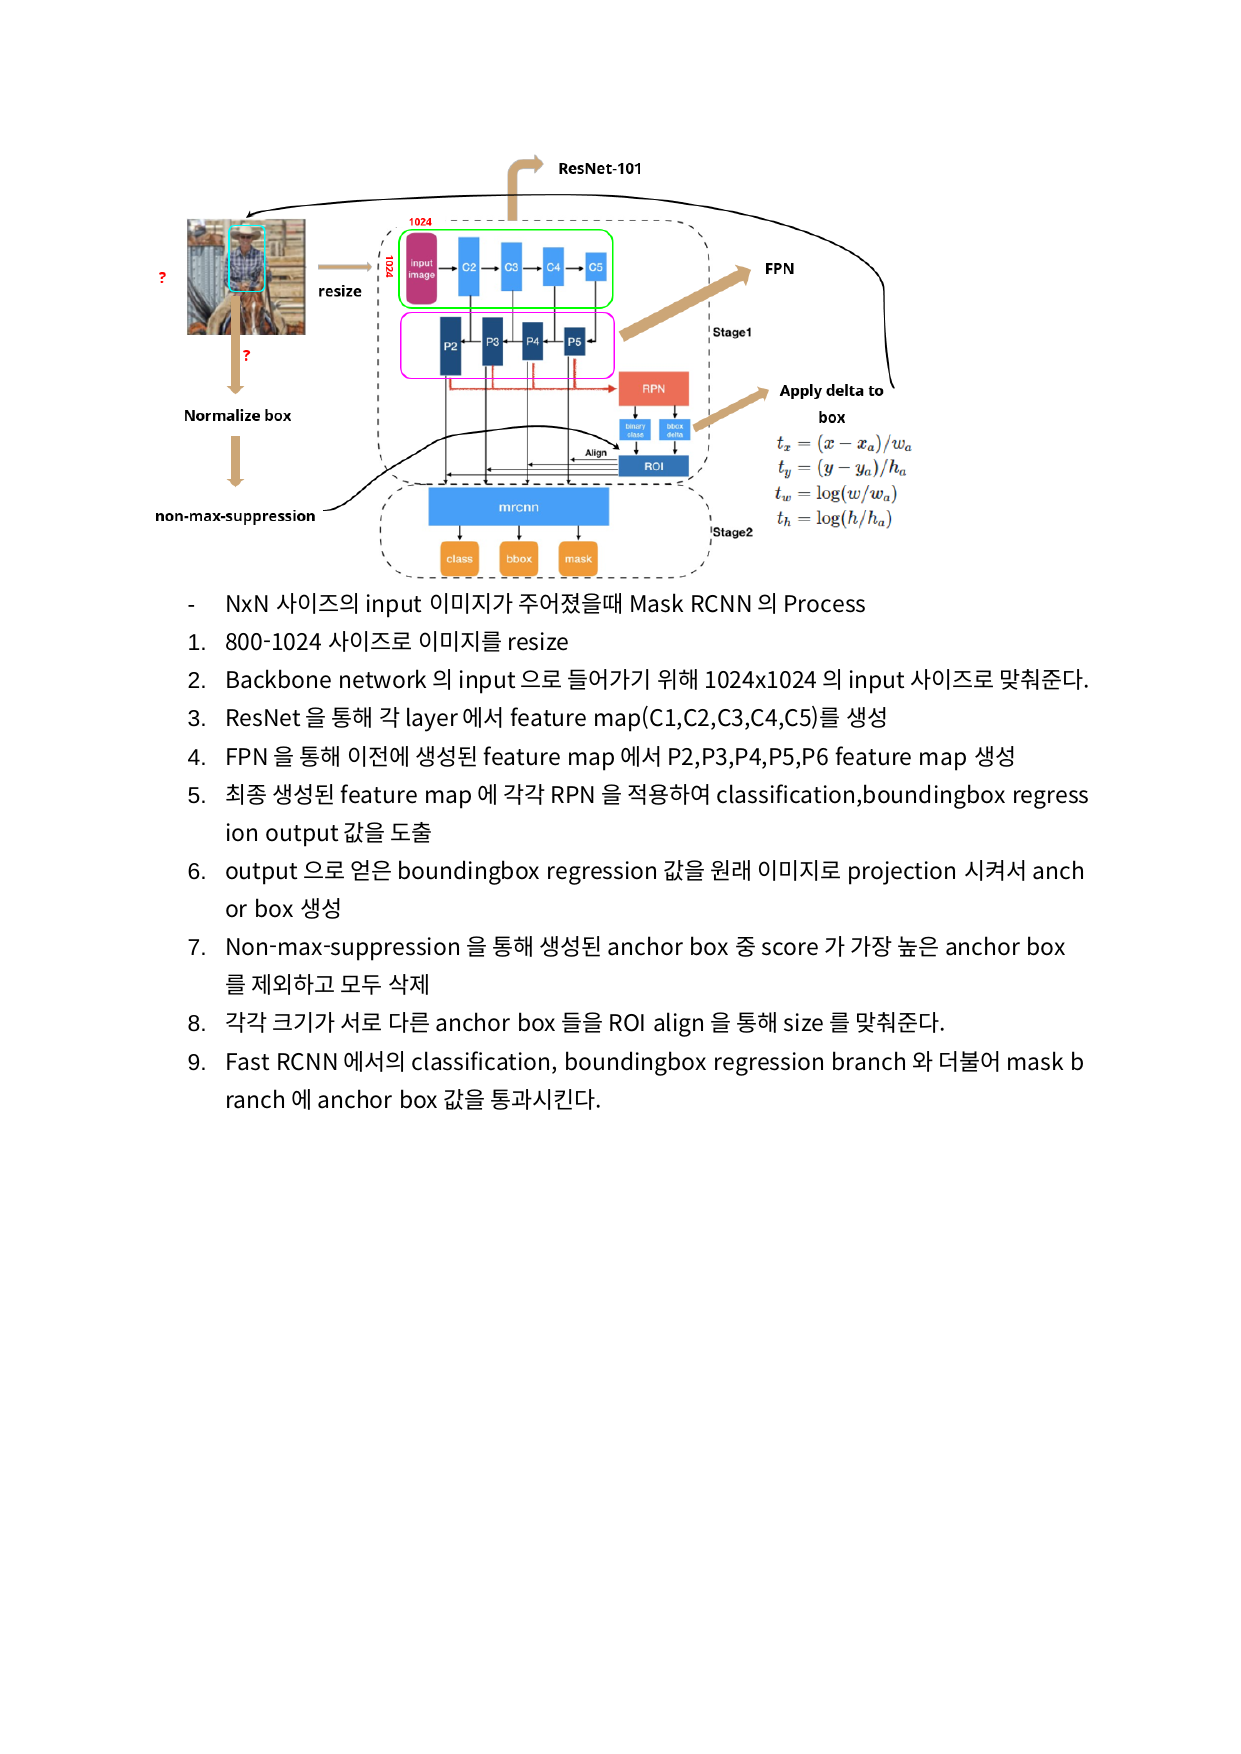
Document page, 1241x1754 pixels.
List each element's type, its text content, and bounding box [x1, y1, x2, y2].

list output으로 얻은 boundingbox regression값을 원래 이미지로 projection 시켜서 anchor box 생성 [187, 853, 1090, 924]
list ResNet을 통해 각 layer에서 feature map(C1,C2,C3,C4,C5)를 생성 [187, 700, 1090, 733]
list FPN을 통해 이전에 생성된 feature map에서 P2,P3,P4,P5,P6 feature map 생성 [187, 738, 1090, 772]
picture [150, 150, 915, 582]
list NxN 사이즈의 input 이미지가 주어졌을때 Mask RCNN의 Process [187, 586, 1090, 619]
list 각각 크기가 서로 다른 anchor box들을 ROI align을 통해 size를 맞춰준다. [187, 1005, 1090, 1038]
list Fast RCNN에서의 classification, boundingbox regression branch와 더불어 mask branch에 anchor box값을 통과시킨다. [187, 1043, 1090, 1115]
list 800-1024 사이즈로 이미지를 resize [187, 624, 1090, 657]
list Non-max-suppression을 통해 생성된 anchor box 중 score가 가장 높은 anchor box를 제외하고 모두 삭제 [187, 929, 1090, 1000]
list Backbone network의 input으로 들어가기 위해 1024x1024의 input사이즈로 맞춰준다. [187, 662, 1090, 695]
list 최종 생성된 feature map에 각각 RPN을 적용하여 classification,boundingbox regression output값을 도출 [187, 776, 1090, 848]
